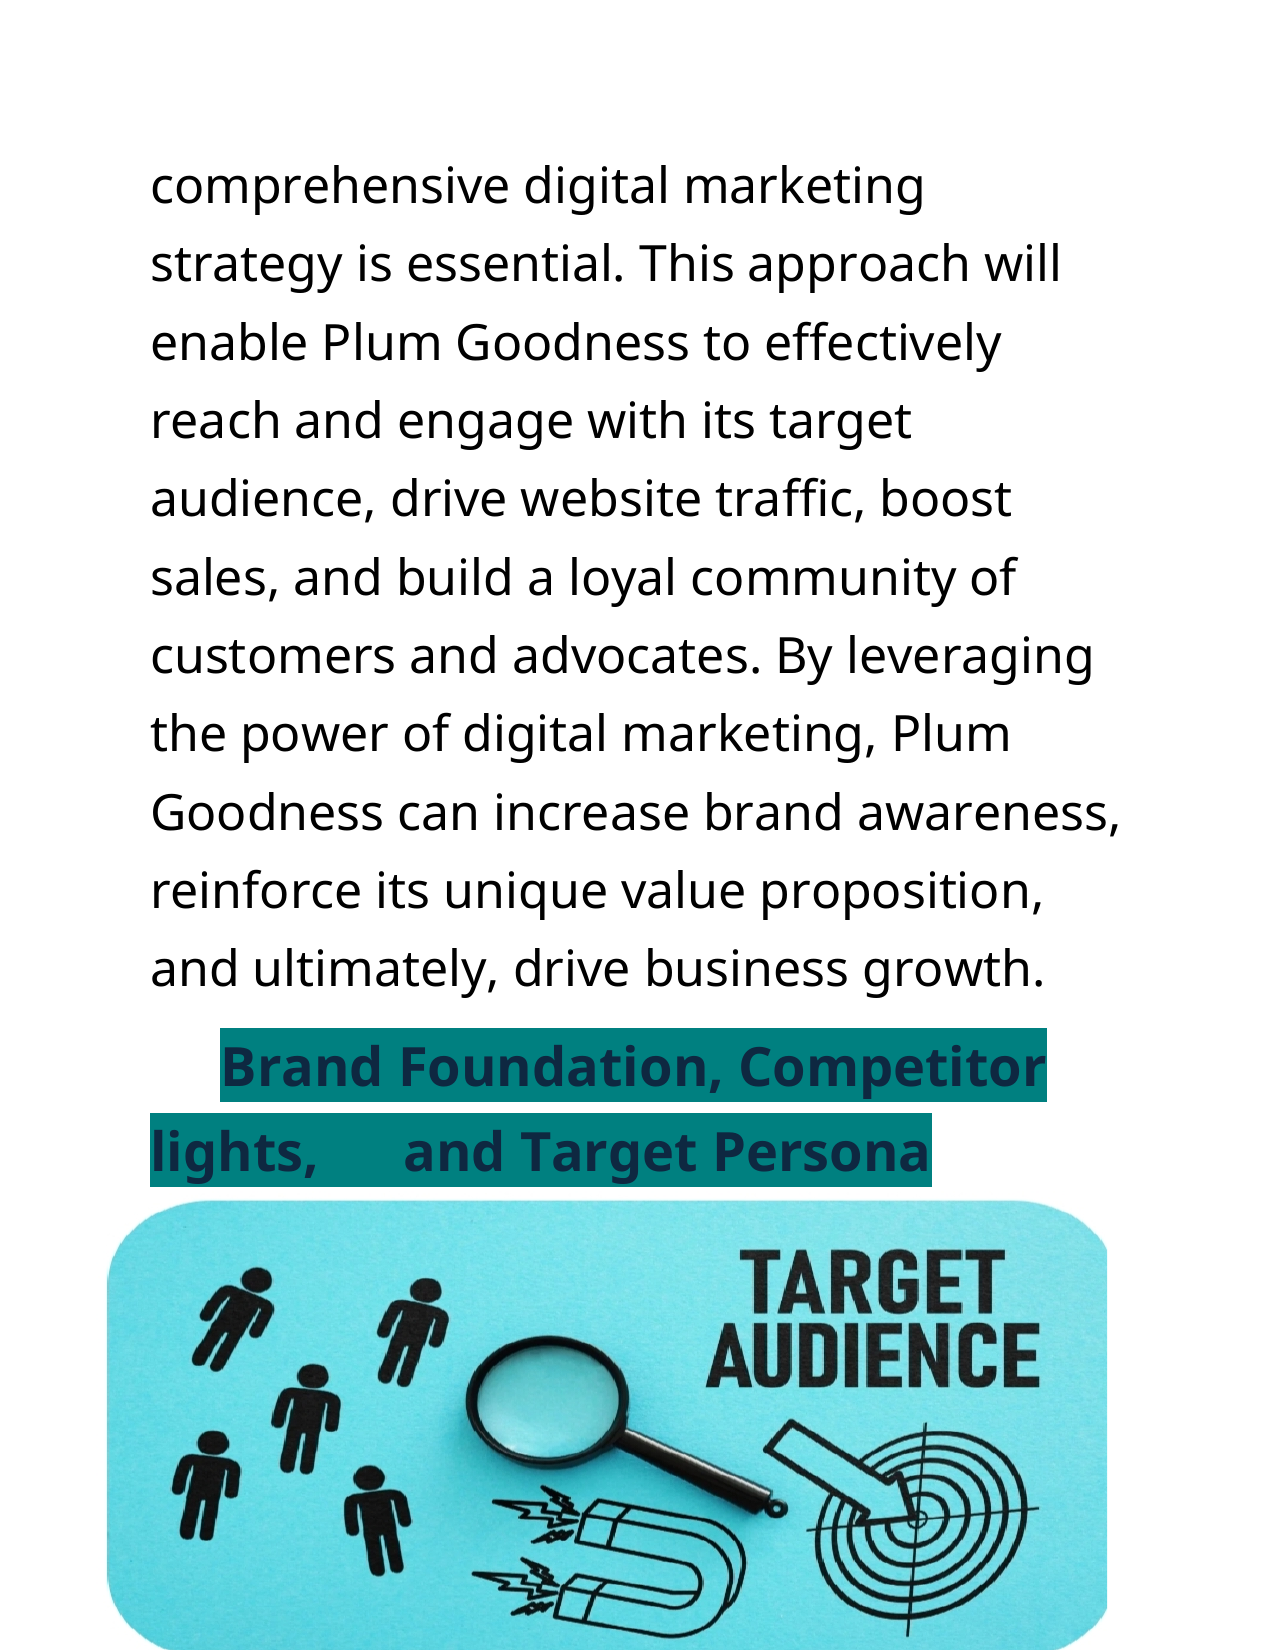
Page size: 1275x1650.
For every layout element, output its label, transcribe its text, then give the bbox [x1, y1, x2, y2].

text Brand Foundation, Competitor lights, and Target Persona [150, 1028, 1125, 1187]
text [150, 150, 1125, 1001]
picture [96, 1191, 1108, 1650]
